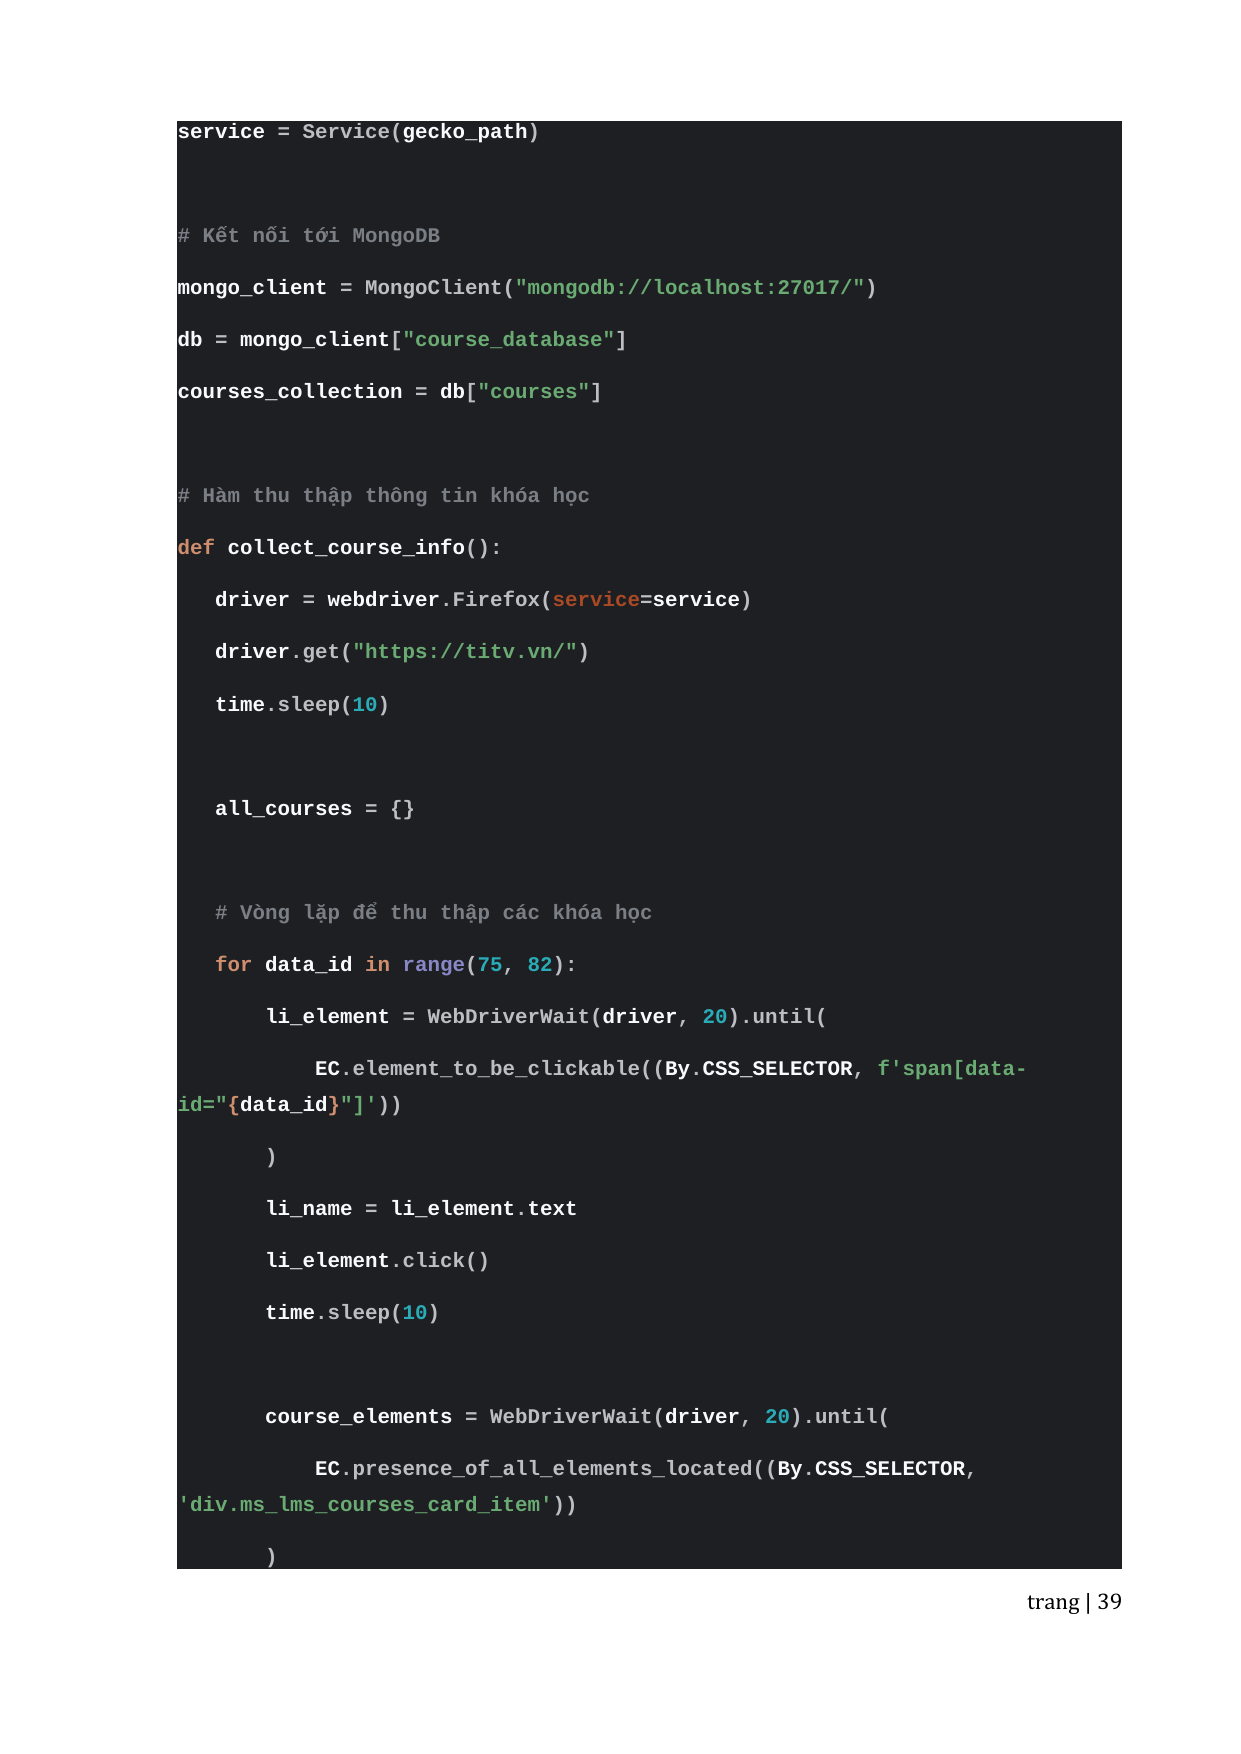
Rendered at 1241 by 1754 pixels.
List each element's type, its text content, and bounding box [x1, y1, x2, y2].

text def collect_course_info(): [177, 537, 1122, 561]
text mongo_client = MongoClient("mongodb://localhost:27017/") [177, 277, 1122, 301]
text service = Service(gecko_path) [177, 121, 1122, 144]
text li_element.click() [177, 1250, 1122, 1273]
text li_name = li_element.text [177, 1198, 1122, 1221]
text course_elements = WebDriverWait(driver, 20).until( [177, 1406, 1122, 1430]
text driver.get("https://titv.vn/") [177, 641, 1122, 665]
text all_courses = {} [177, 798, 1122, 821]
text ) [177, 1546, 1122, 1569]
text li_element = WebDriverWait(driver, 20).until( [177, 1006, 1122, 1030]
text time.sleep(10) [177, 693, 1122, 717]
text ) [177, 1146, 1122, 1169]
text EC.presence_of_all_elements_located((By.CSS_SELECTOR, 'div.ms_lms_courses_card_item')) [177, 1458, 1122, 1517]
text courses_collection = db["courses"] [177, 381, 1122, 405]
text # Kết nối tới MongoDB [177, 225, 1122, 248]
text time.sleep(10) [177, 1302, 1122, 1326]
text # Hàm thu thập thông tin khóa học [177, 485, 1122, 509]
text db = mongo_client["course_database"] [177, 329, 1122, 353]
text driver = webdriver.Firefox(service=service) [177, 589, 1122, 613]
text # Vòng lặp để thu thập các khóa học [177, 902, 1122, 926]
text for data_id in range(75, 82): [177, 954, 1122, 978]
text EC.element_to_be_clickable((By.CSS_SELECTOR, f'span[data-id="{data_id}"]')) [177, 1058, 1122, 1117]
